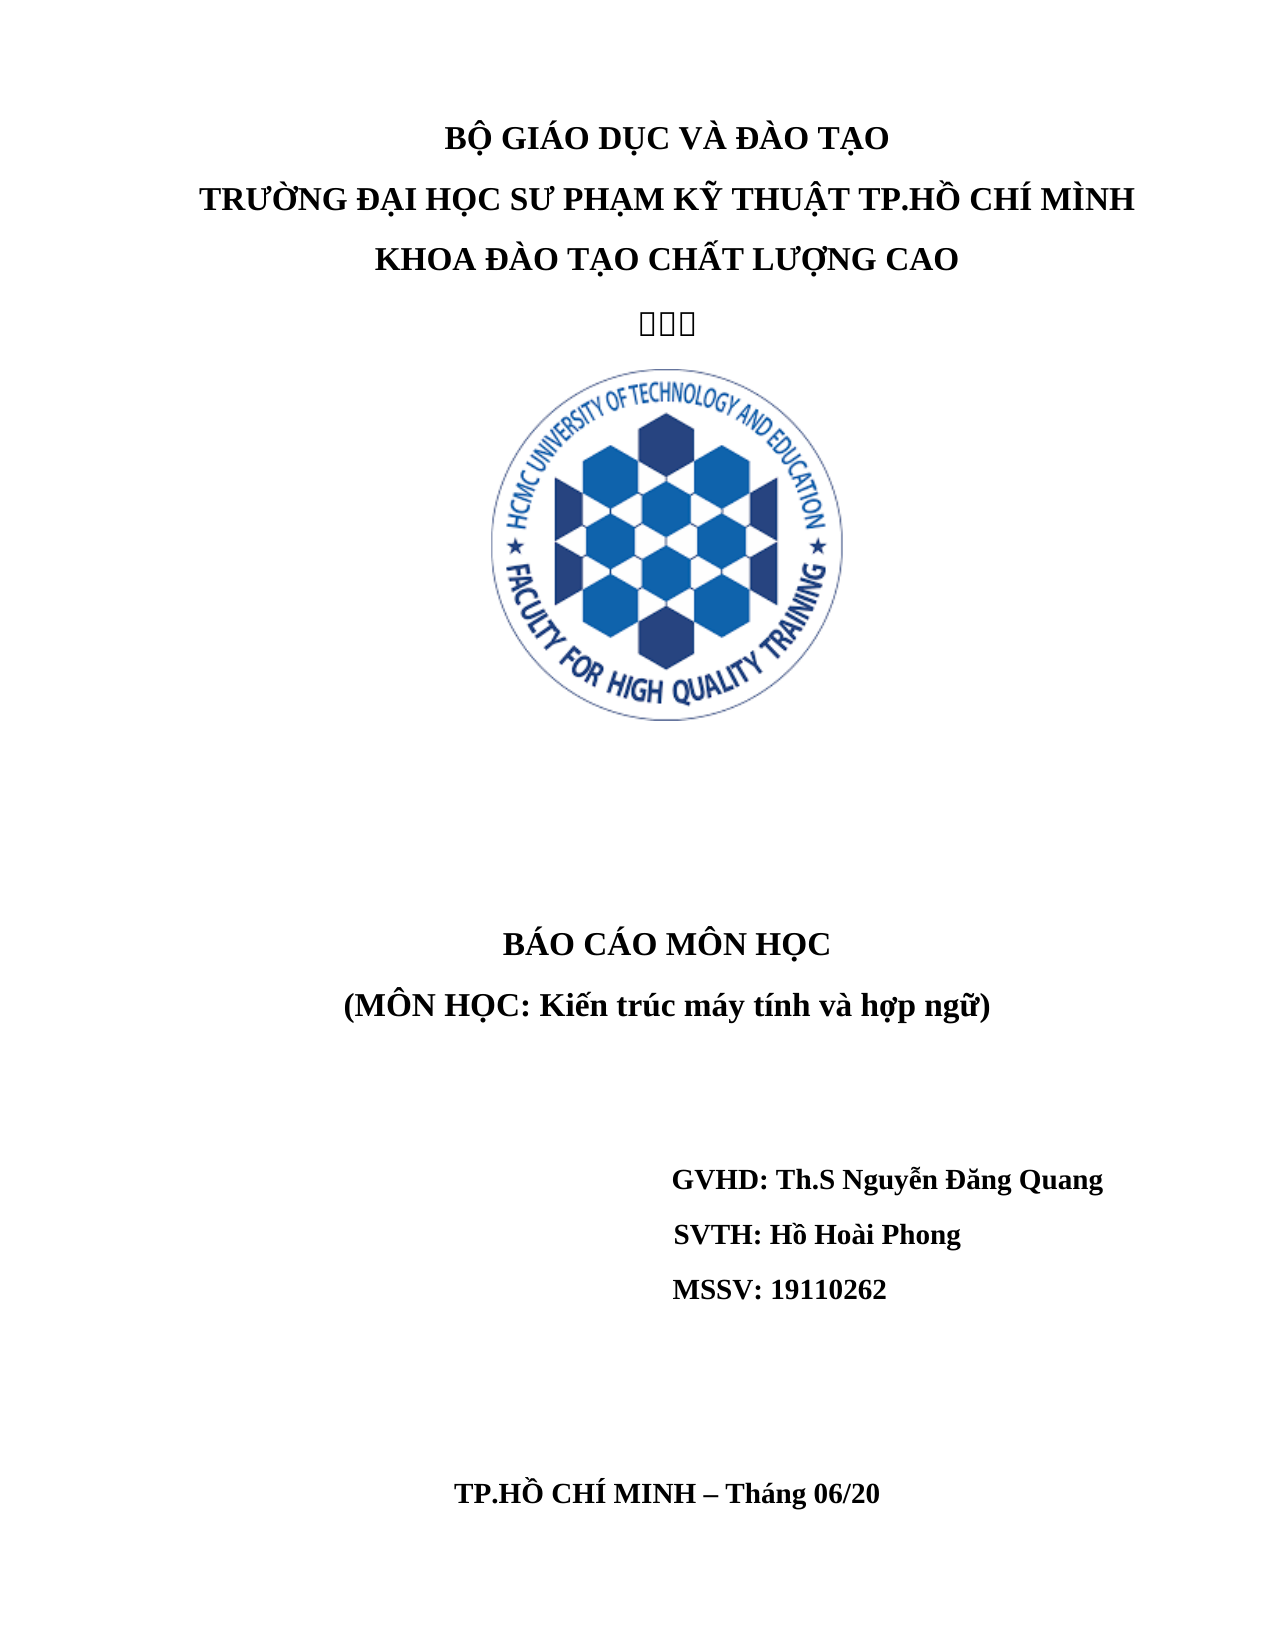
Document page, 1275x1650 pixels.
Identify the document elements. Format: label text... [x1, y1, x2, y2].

text (MÔN HỌC: Kiến trúc máy tính và hợp ngữ) [177, 985, 1157, 1024]
text MSSV: 19110262 [327, 1272, 1157, 1306]
text GVHD: Th.S Nguyễn Đăng Quang [177, 1162, 1157, 1196]
text TP.HỒ CHÍ MINH – Tháng 06/20 [177, 1477, 1157, 1510]
text BÁO CÁO MÔN HỌC [177, 924, 1157, 963]
text KHOA ĐÀO TẠO CHẤT LƯỢNG CAO [177, 239, 1157, 278]
text BỘ GIÁO DỤC VÀ ĐÀO TẠO [177, 118, 1157, 156]
text TRƯỜNG ĐẠI HỌC SƯ PHẠM KỸ THUẬT TP.HỒ CHÍ MÌNH [177, 179, 1157, 217]
text  [177, 300, 1157, 346]
picture [491, 369, 843, 721]
text SVTH: Hồ Hoài Phong [402, 1217, 1157, 1251]
